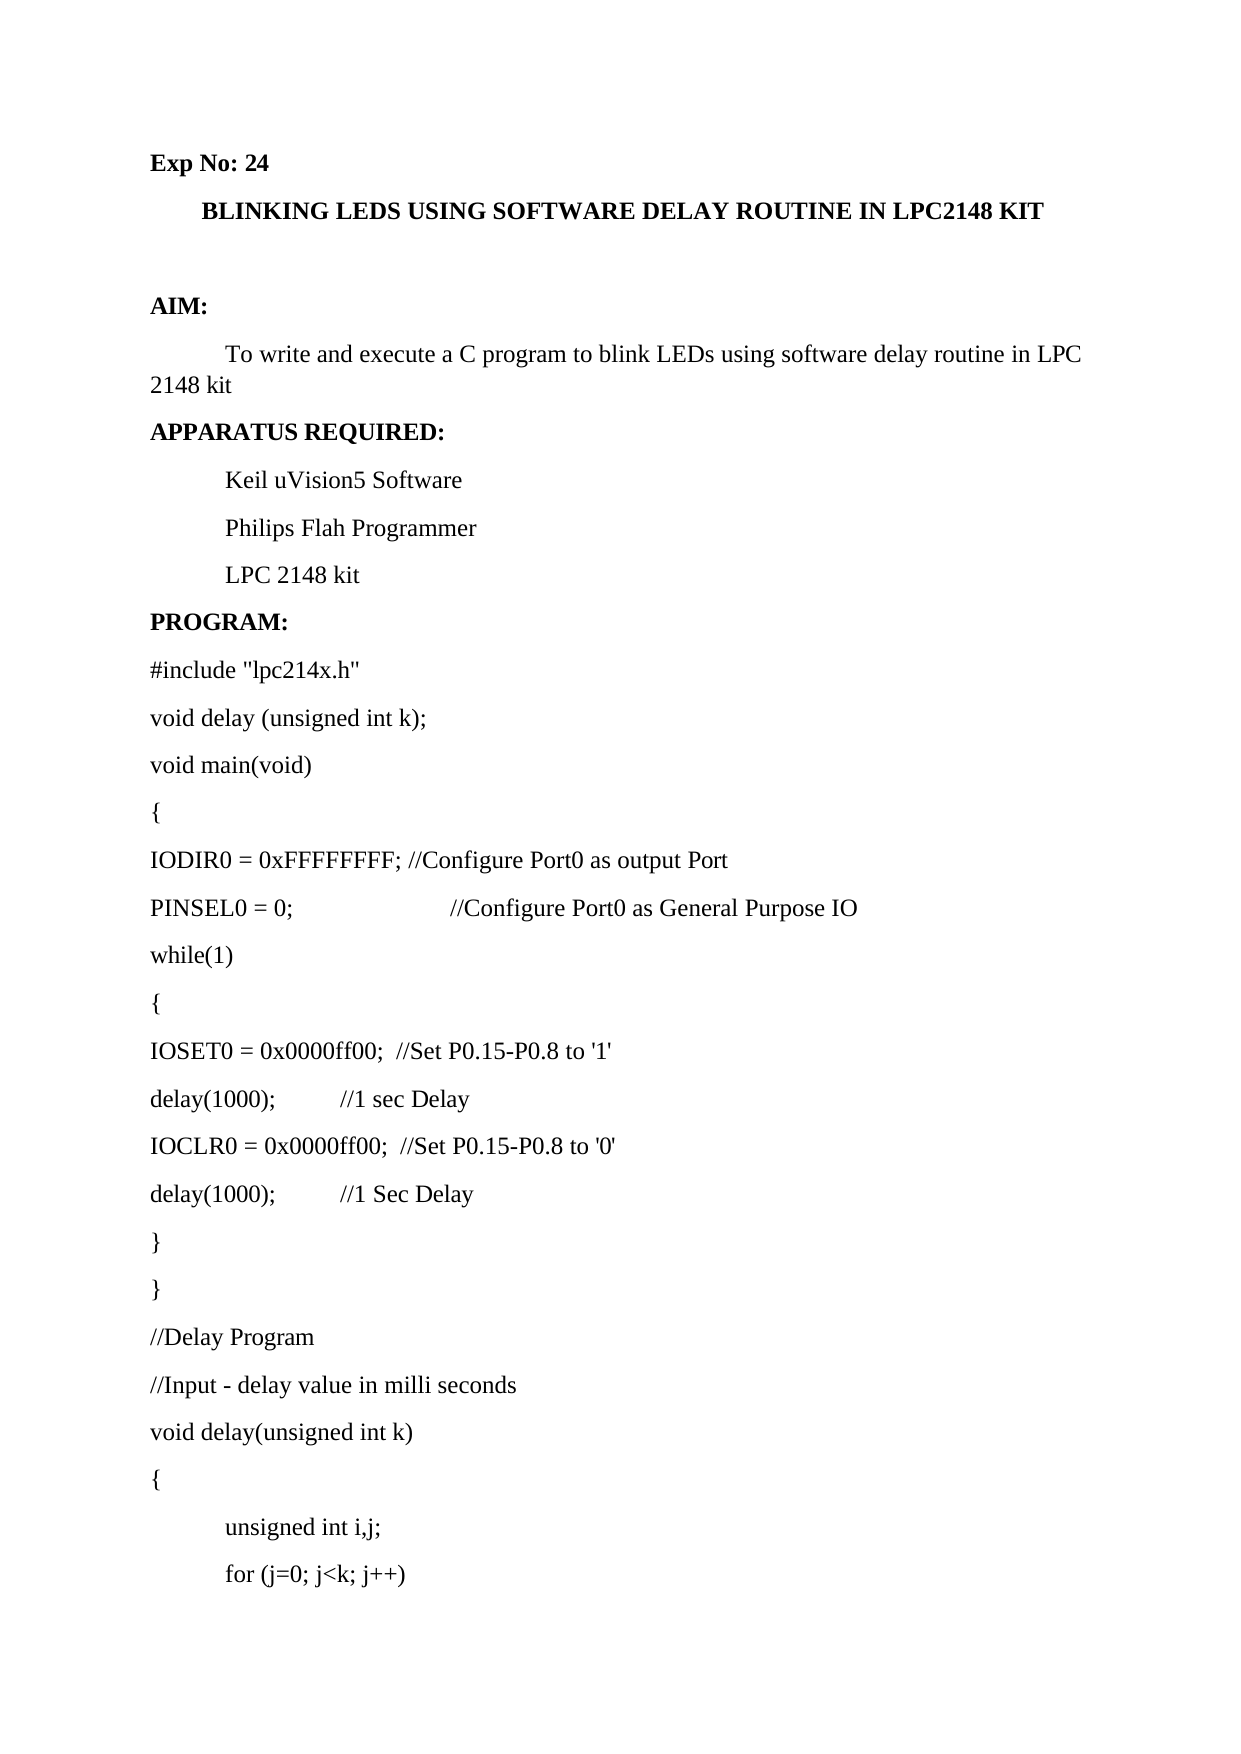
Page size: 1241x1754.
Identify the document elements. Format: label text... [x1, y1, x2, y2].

text #include "lpc214x.h" [150, 655, 1137, 684]
text IODIR0 = 0xFFFFFFFF; //Configure Port0 as output Port [150, 845, 1137, 874]
text { [150, 988, 1137, 1017]
text IOSET0 = 0x0000ff00; //Set P0.15-P0.8 to '1' [150, 1036, 1137, 1065]
text void delay (unsigned int k); void main(void) [150, 703, 464, 779]
text //Delay Program [150, 1322, 1137, 1351]
text 2148 kit [150, 370, 1137, 398]
text { [150, 797, 1137, 826]
text } [150, 1227, 1137, 1255]
text Exp No: 24 [150, 148, 1137, 177]
text unsigned int i,j; for (j=0; j<k; j++) [225, 1512, 408, 1588]
subtitle BLINKING LEDS USING SOFTWARE DELAY ROUTINE IN LPC2148 KIT [201, 196, 1137, 224]
subtitle APPARATUS REQUIRED: [150, 417, 1137, 446]
text To write and execute a C program to blink LEDs using software delay routine in LPC [225, 339, 1137, 367]
text PINSEL0 = 0; //Configure Port0 as General Purpose IO while(1) [150, 893, 858, 969]
text delay(1000); //1 sec Delay [150, 1084, 1137, 1112]
text Keil uVision5 Software Philips Flah Programmer LPC 2148 kit [225, 465, 503, 589]
text } [150, 1274, 1137, 1303]
text { [150, 1464, 1137, 1493]
text AIM: [150, 291, 1137, 320]
text IOCLR0 = 0x0000ff00; //Set P0.15-P0.8 to '0' [150, 1131, 1137, 1160]
text //Input - delay value in milli seconds void delay(unsigned int k) [150, 1370, 529, 1446]
text delay(1000); //1 Sec Delay [150, 1179, 1137, 1208]
subtitle PROGRAM: [150, 607, 1137, 636]
